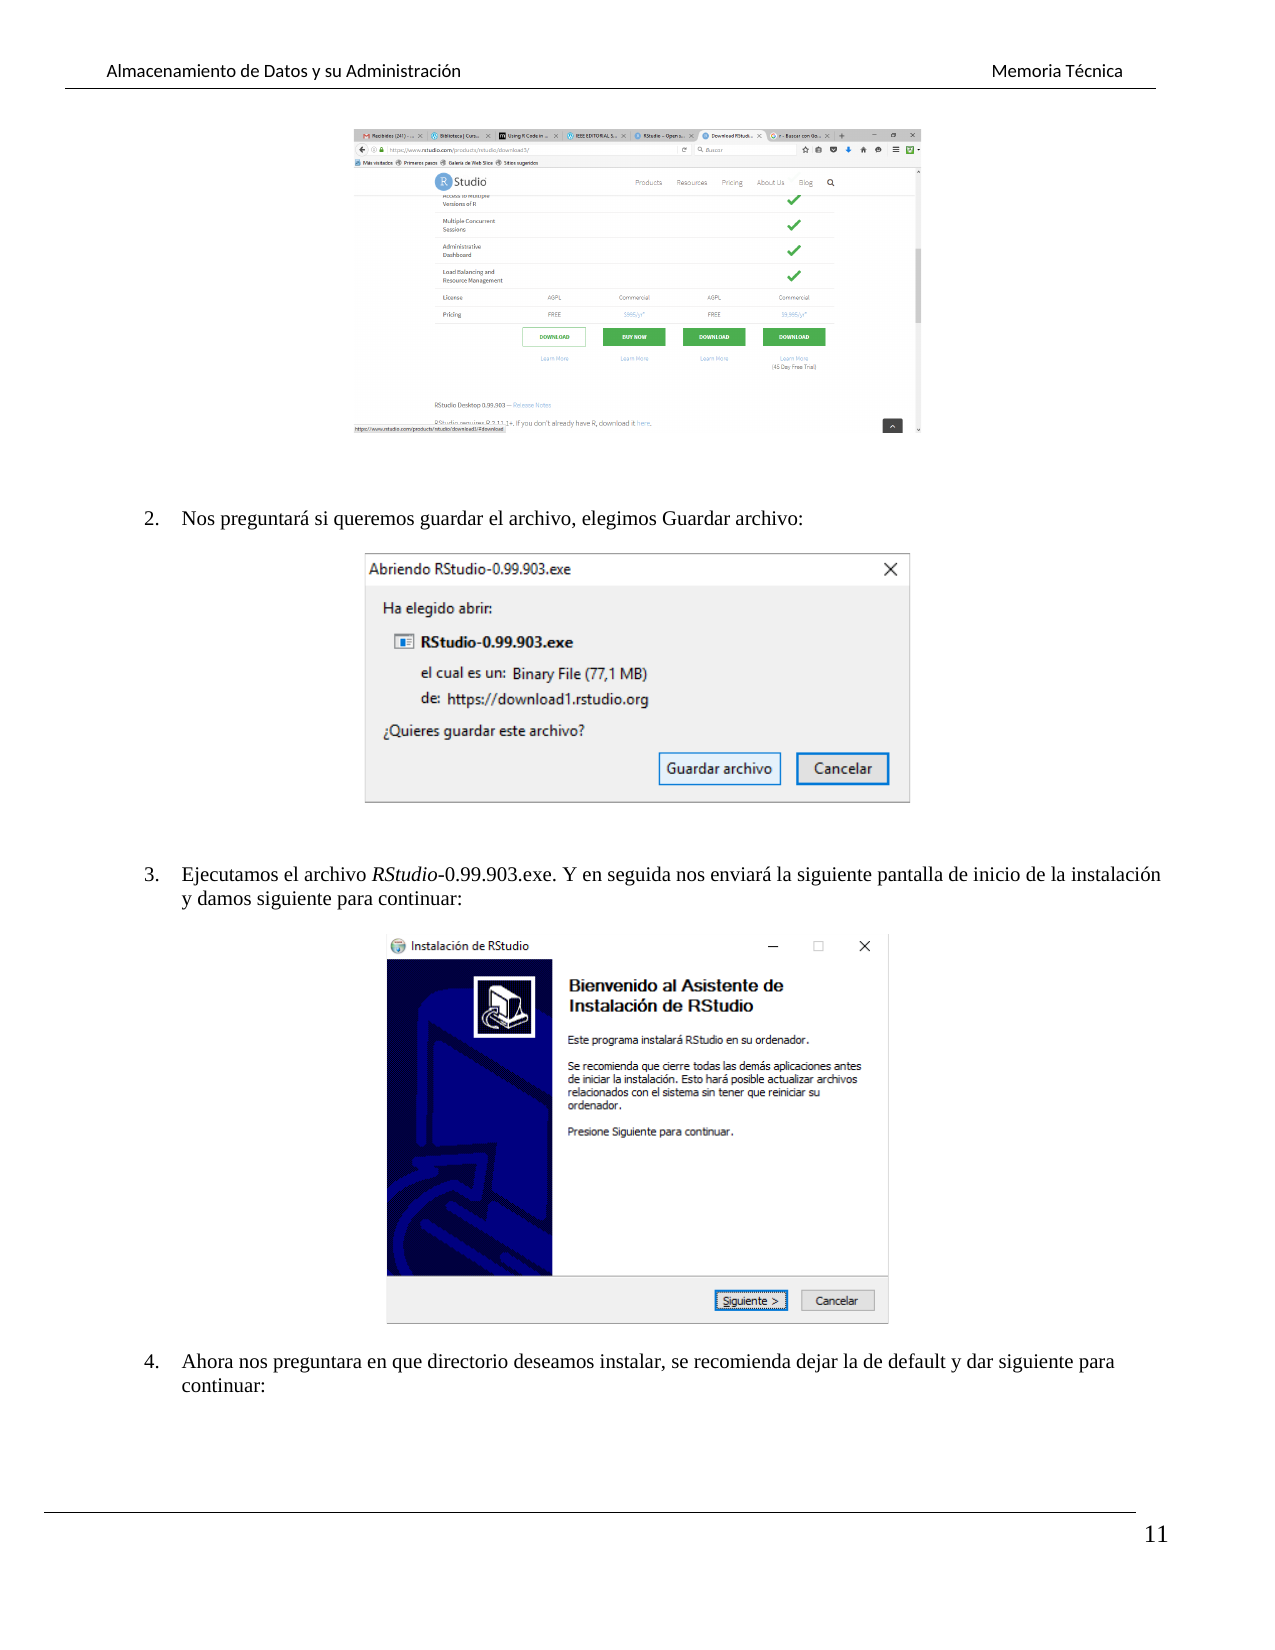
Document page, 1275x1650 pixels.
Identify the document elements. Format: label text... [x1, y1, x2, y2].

list Nos preguntará si queremos guardar el archivo, elegimos Guardar archivo: [144, 506, 1169, 530]
picture [353, 129, 922, 433]
picture [364, 553, 911, 803]
picture [386, 934, 889, 1324]
list Ejecutamos el archivo RStudio-0.99.903.exe. Y en seguida nos enviará la siguiente pantalla de inicio de la instalación y damos siguiente para continuar: [144, 862, 1169, 910]
list Ahora nos preguntara en que directorio deseamos instalar, se recomienda dejar la de default y dar siguiente para continuar: [144, 1349, 1169, 1397]
